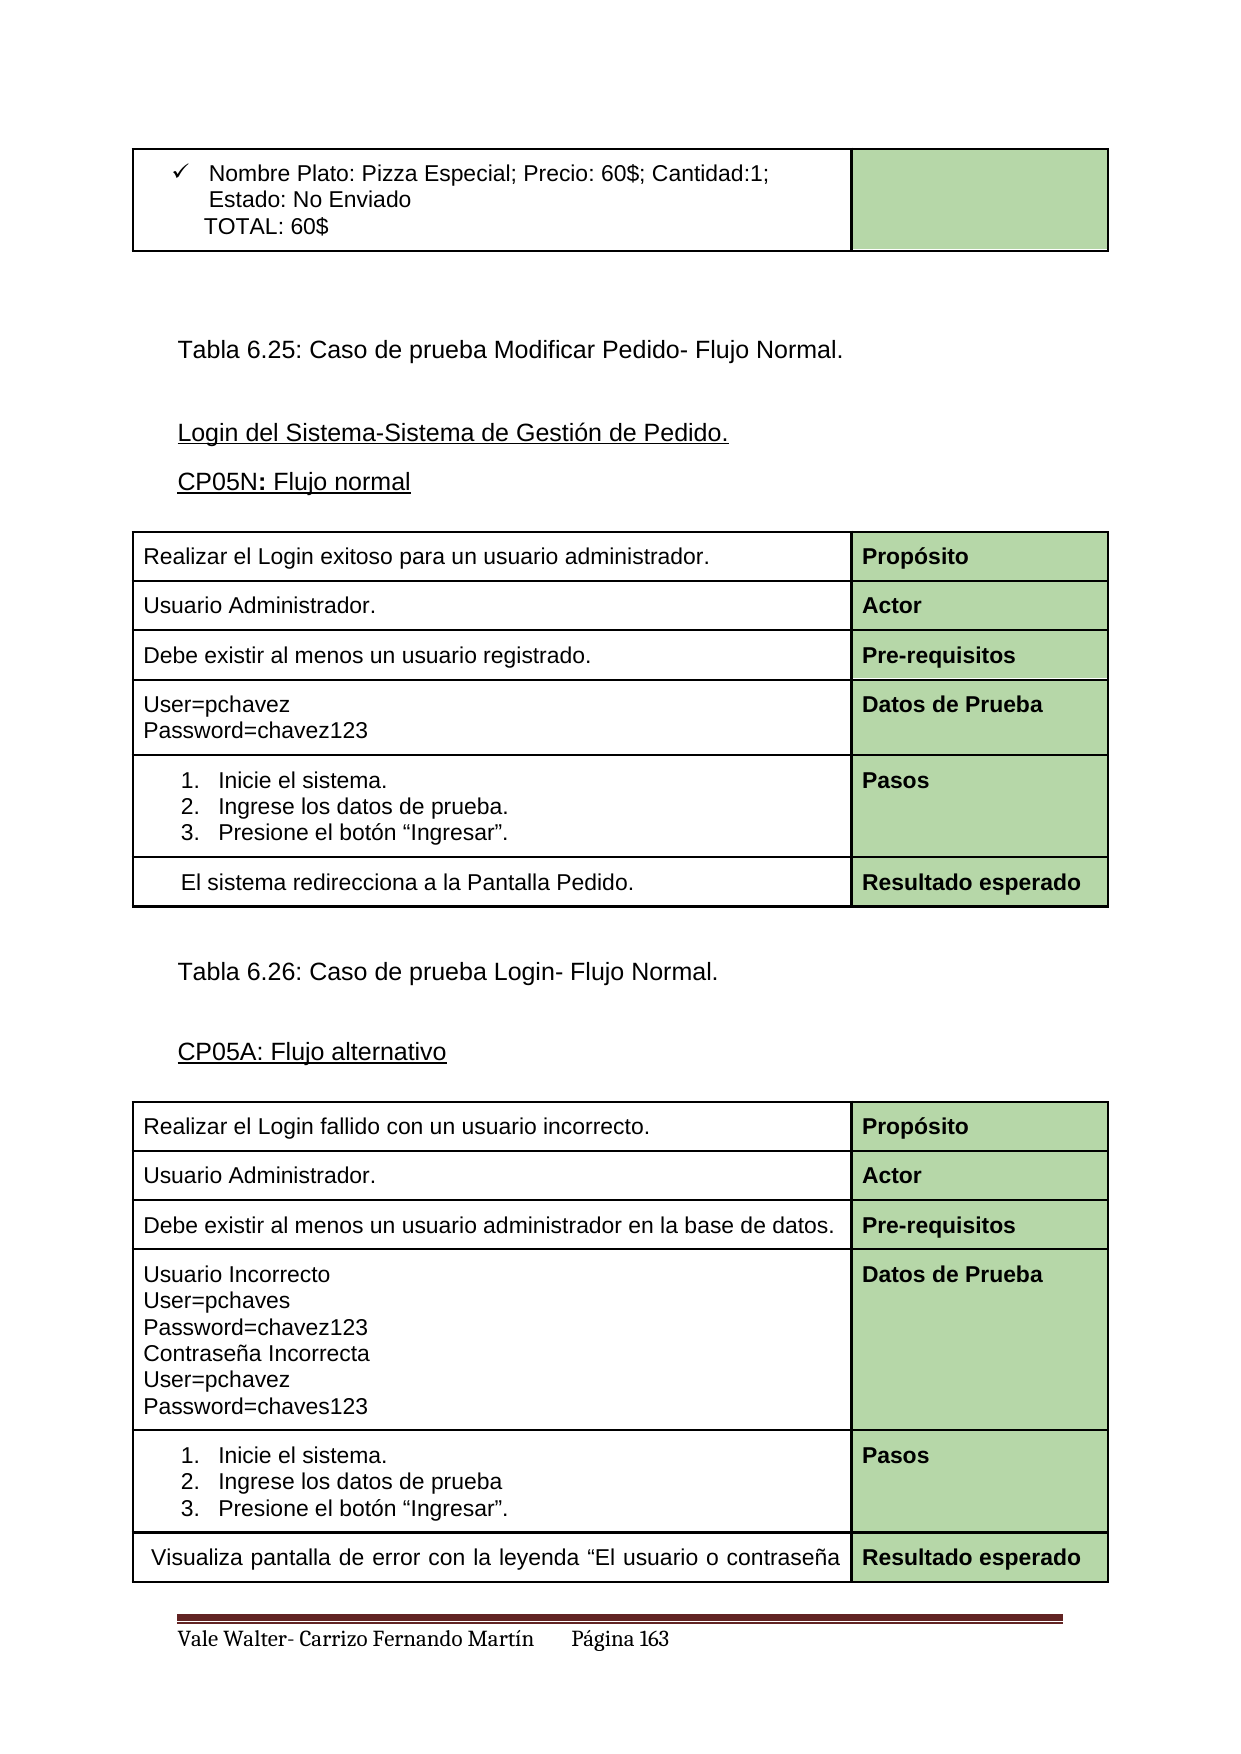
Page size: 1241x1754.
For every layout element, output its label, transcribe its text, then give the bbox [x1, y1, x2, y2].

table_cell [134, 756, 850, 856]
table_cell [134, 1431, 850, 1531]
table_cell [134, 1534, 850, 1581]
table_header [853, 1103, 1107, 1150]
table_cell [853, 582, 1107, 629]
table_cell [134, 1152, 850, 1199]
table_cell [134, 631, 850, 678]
text CP05A: Flujo alternativo [177, 1037, 1063, 1066]
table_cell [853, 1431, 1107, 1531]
text CP05N: Flujo normal [177, 467, 1063, 496]
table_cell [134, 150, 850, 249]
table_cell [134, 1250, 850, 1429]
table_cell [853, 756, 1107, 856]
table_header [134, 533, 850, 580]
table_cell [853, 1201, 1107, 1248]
text Tabla 6.26: Caso de prueba Login- Flujo Normal. [177, 957, 1063, 986]
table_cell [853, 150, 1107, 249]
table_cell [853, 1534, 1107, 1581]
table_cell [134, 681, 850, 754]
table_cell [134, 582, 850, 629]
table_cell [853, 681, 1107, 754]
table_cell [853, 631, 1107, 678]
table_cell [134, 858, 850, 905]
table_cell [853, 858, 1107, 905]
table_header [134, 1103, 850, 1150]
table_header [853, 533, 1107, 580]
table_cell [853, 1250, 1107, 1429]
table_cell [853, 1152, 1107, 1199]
text Login del Sistema-Sistema de Gestión de Pedido. [177, 418, 1063, 446]
text Tabla 6.25: Caso de prueba Modificar Pedido- Flujo Normal. [177, 335, 1063, 363]
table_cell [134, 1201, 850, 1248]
